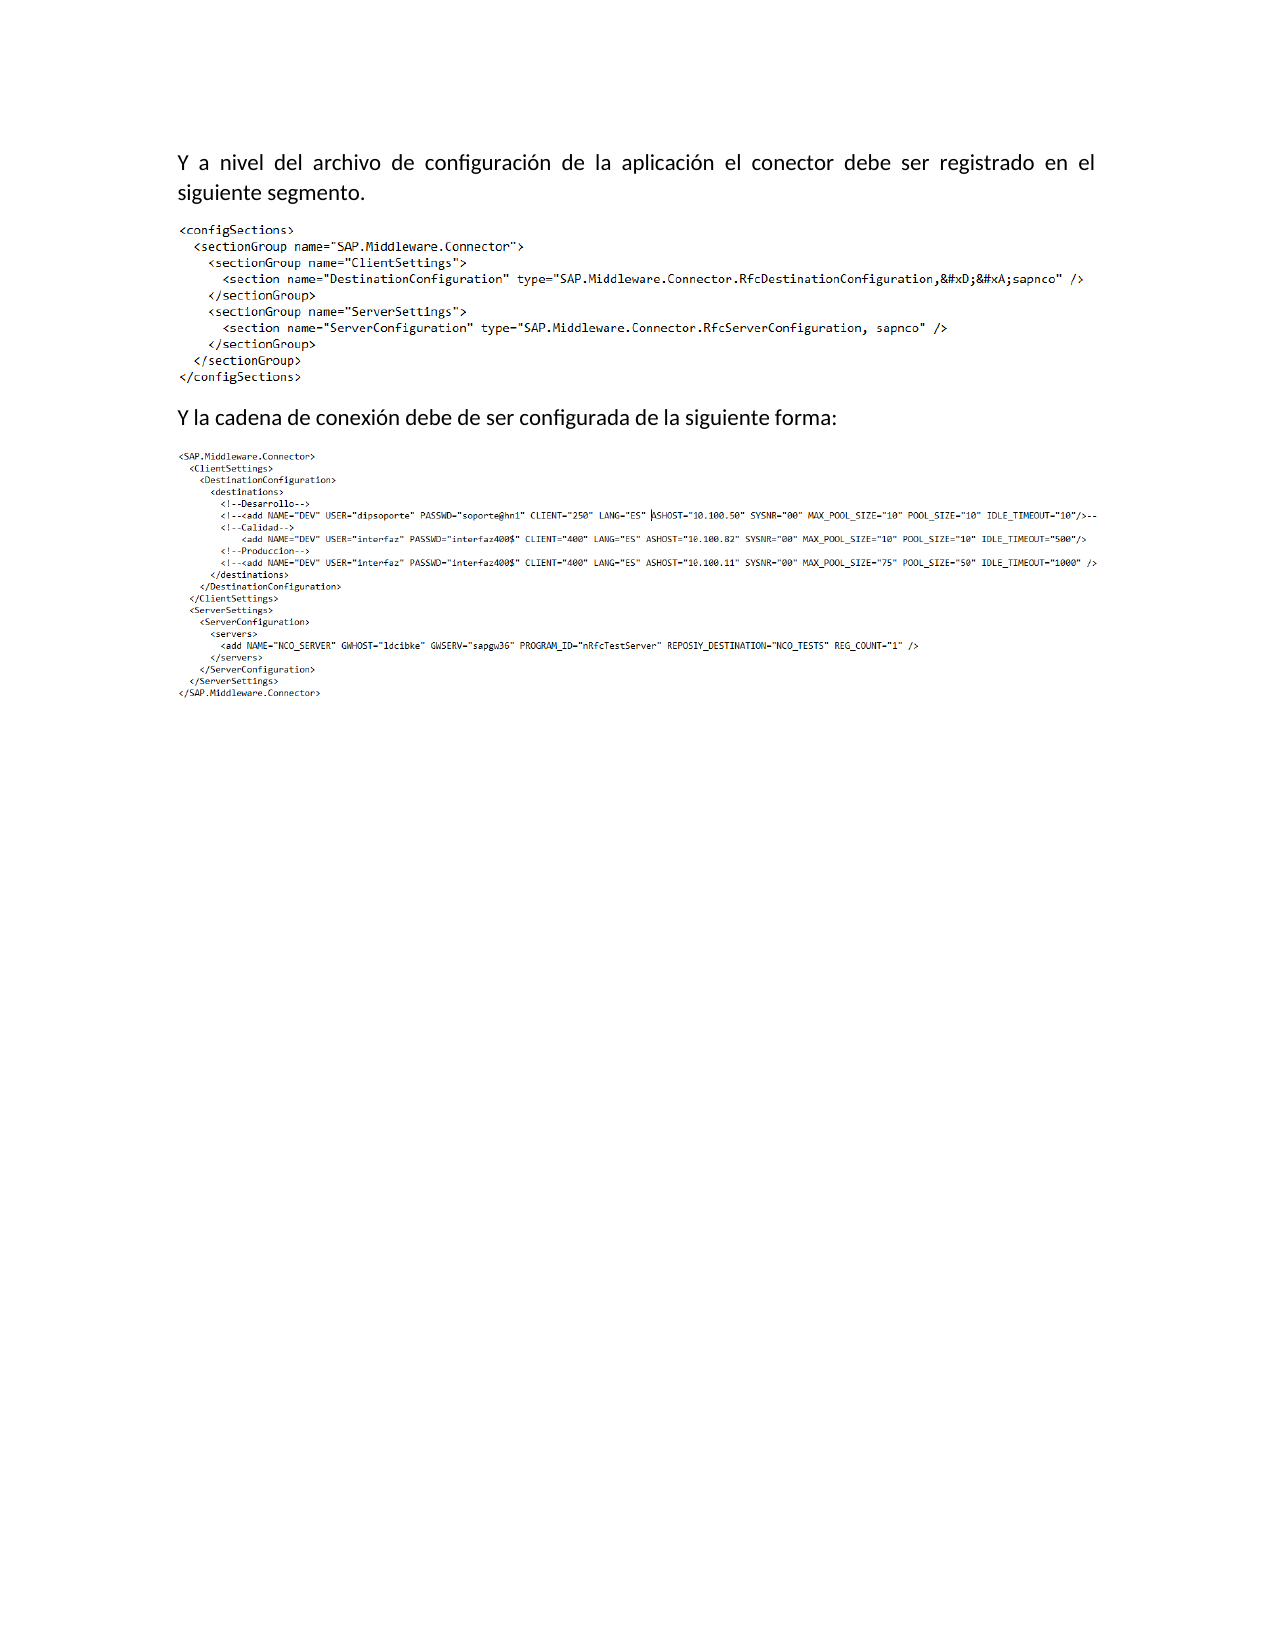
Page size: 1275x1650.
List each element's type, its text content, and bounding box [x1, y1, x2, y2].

text Y la cadena de conexión debe de ser configurada de la siguiente forma: [177, 403, 1098, 431]
text Y a nivel del archivo de configuración de la aplicación el conector debe ser registrado en el siguiente segmento. [177, 148, 1098, 206]
picture [177, 450, 1098, 703]
picture [177, 224, 1098, 385]
